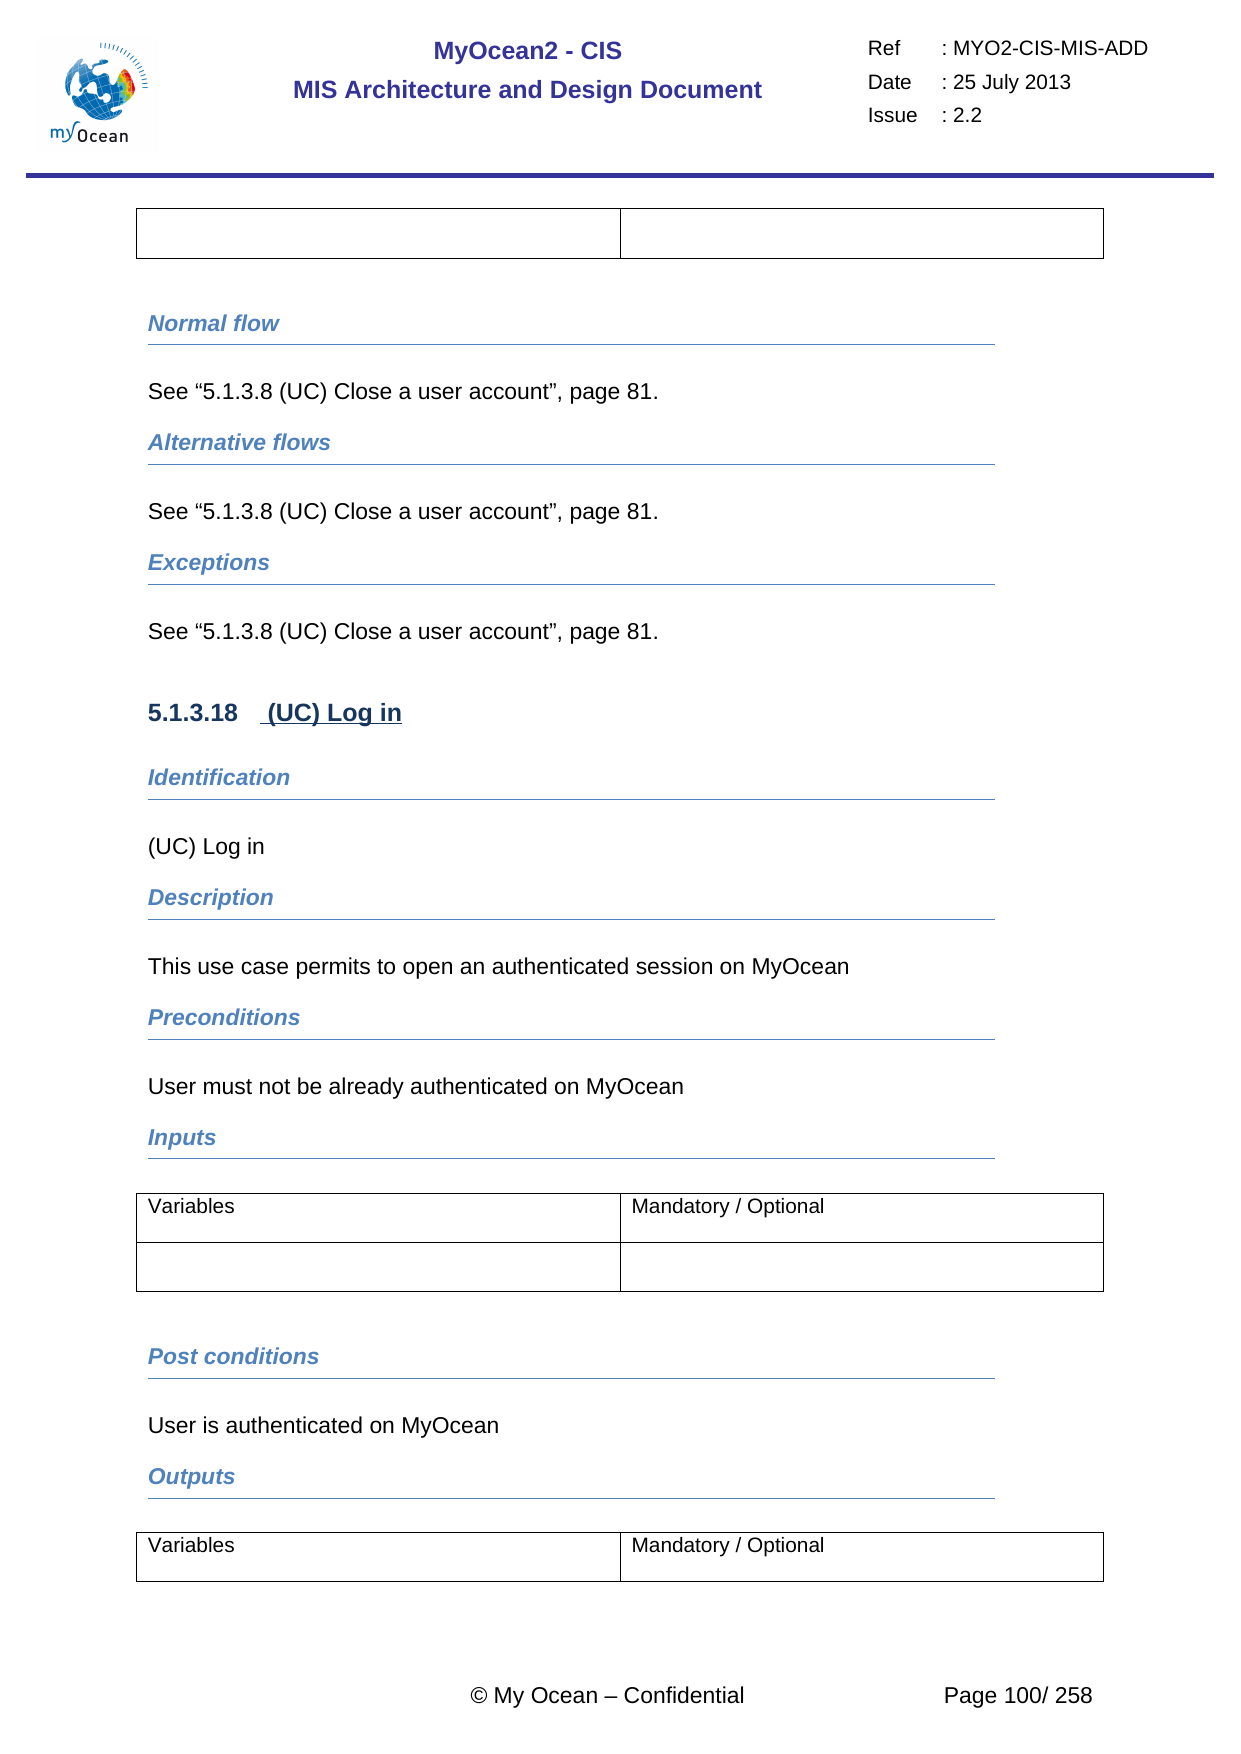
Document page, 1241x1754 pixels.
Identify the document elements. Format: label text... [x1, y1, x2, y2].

text This use case permits to open an authenticated session on MyOcean [148, 953, 1092, 979]
text Inputs [148, 1124, 995, 1158]
text See “5.1.3.8 (UC) Close a user account”, page . [148, 378, 1092, 405]
text See “5.1.3.8 (UC) Close a user account”, page . [148, 618, 1092, 644]
text Identification [148, 764, 995, 799]
text Description [148, 884, 995, 919]
text Alternative flows [148, 429, 995, 464]
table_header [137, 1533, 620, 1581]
text (UC) Log in [148, 833, 1092, 859]
text User is authenticated on MyOcean [148, 1412, 1092, 1438]
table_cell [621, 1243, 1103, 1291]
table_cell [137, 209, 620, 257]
text Exceptions [148, 549, 995, 584]
text Normal flow [148, 309, 995, 344]
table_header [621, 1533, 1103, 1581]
text See “5.1.3.8 (UC) Close a user account”, page . [148, 498, 1092, 524]
text Preconditions [148, 1004, 995, 1039]
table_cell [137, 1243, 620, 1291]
text Post conditions [148, 1343, 995, 1378]
picture [37, 35, 158, 153]
text Outputs [148, 1463, 995, 1498]
text User must not be already authenticated on MyOcean [148, 1073, 1092, 1099]
subtitle (UC) Log in [148, 698, 1092, 727]
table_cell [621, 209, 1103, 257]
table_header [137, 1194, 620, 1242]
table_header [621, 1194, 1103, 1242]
